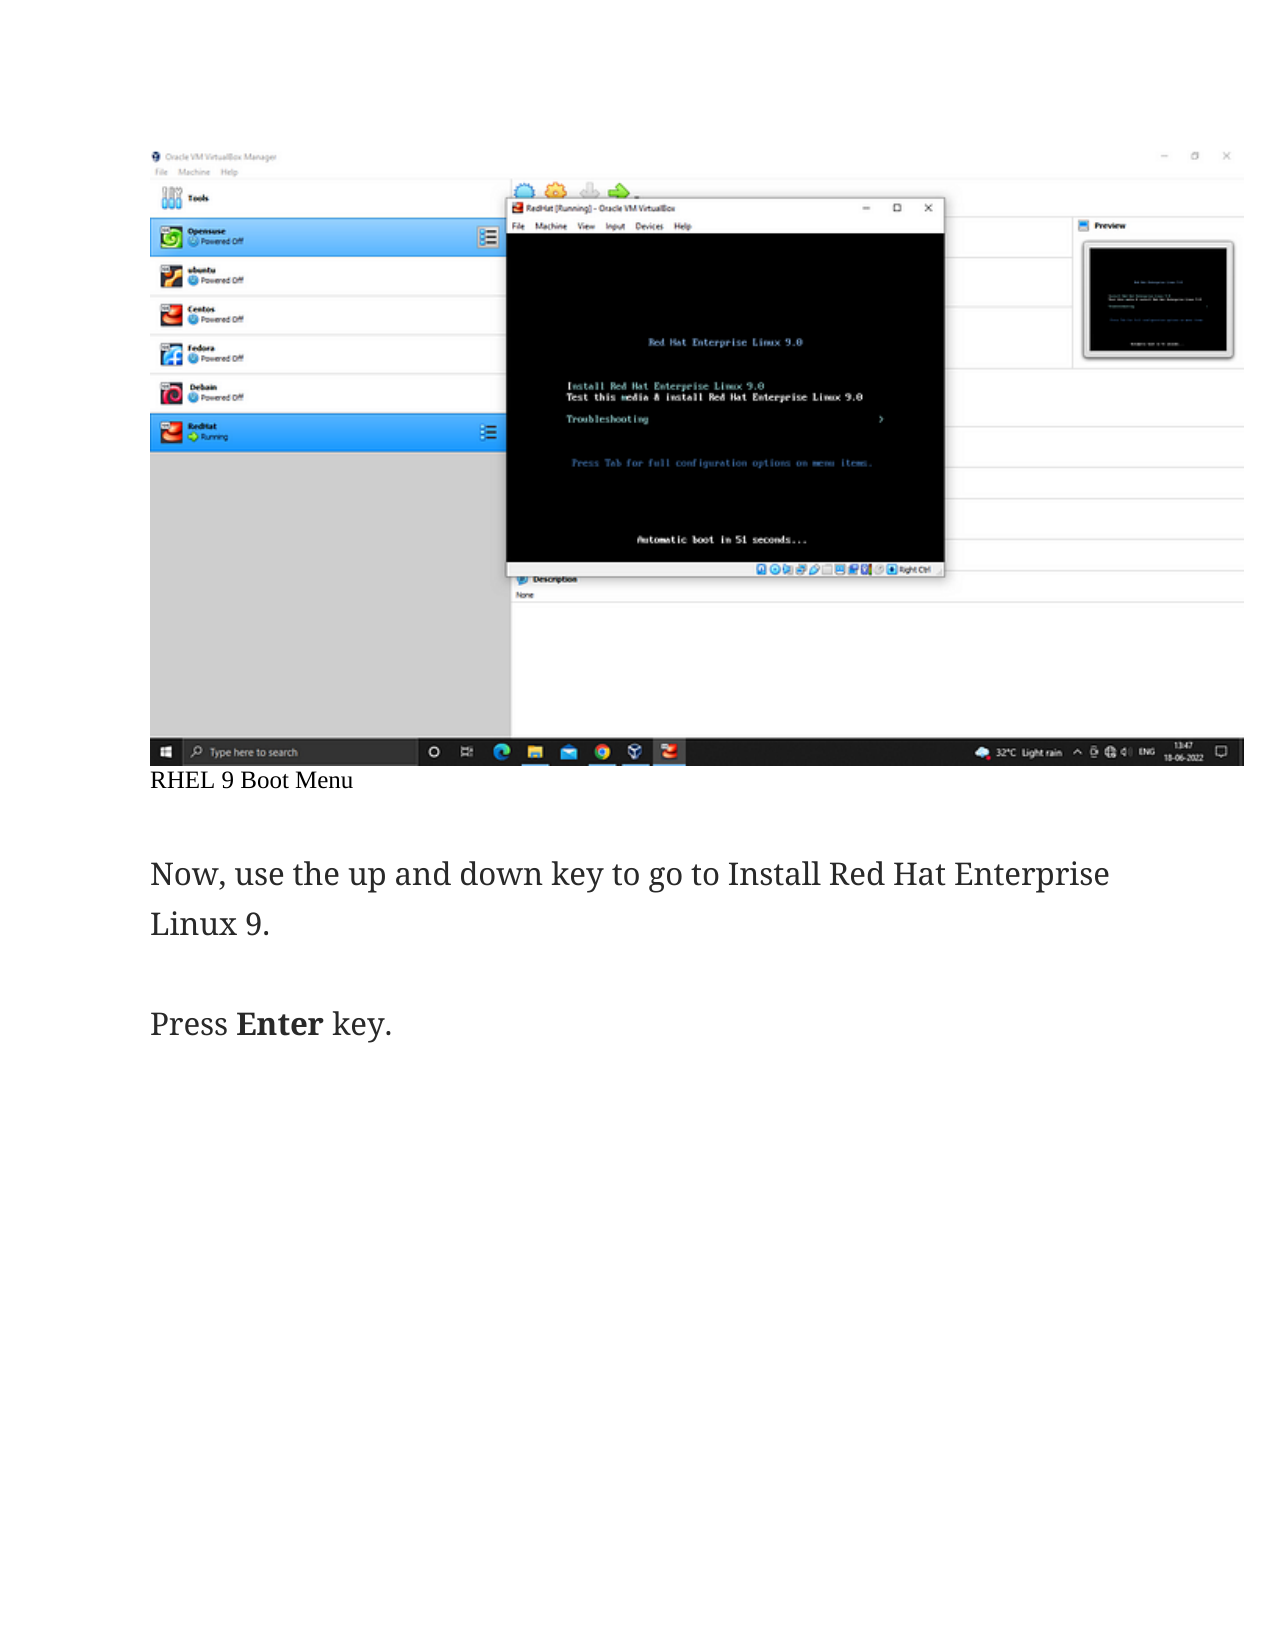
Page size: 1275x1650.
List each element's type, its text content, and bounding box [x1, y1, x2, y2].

text RHEL 9 Boot Menu [150, 766, 1125, 794]
picture [150, 150, 1244, 766]
text Press Enter key. [150, 994, 1125, 1044]
text Now, use the up and down key to go to Install Red Hat Enterprise Linux 9. [150, 844, 1125, 944]
